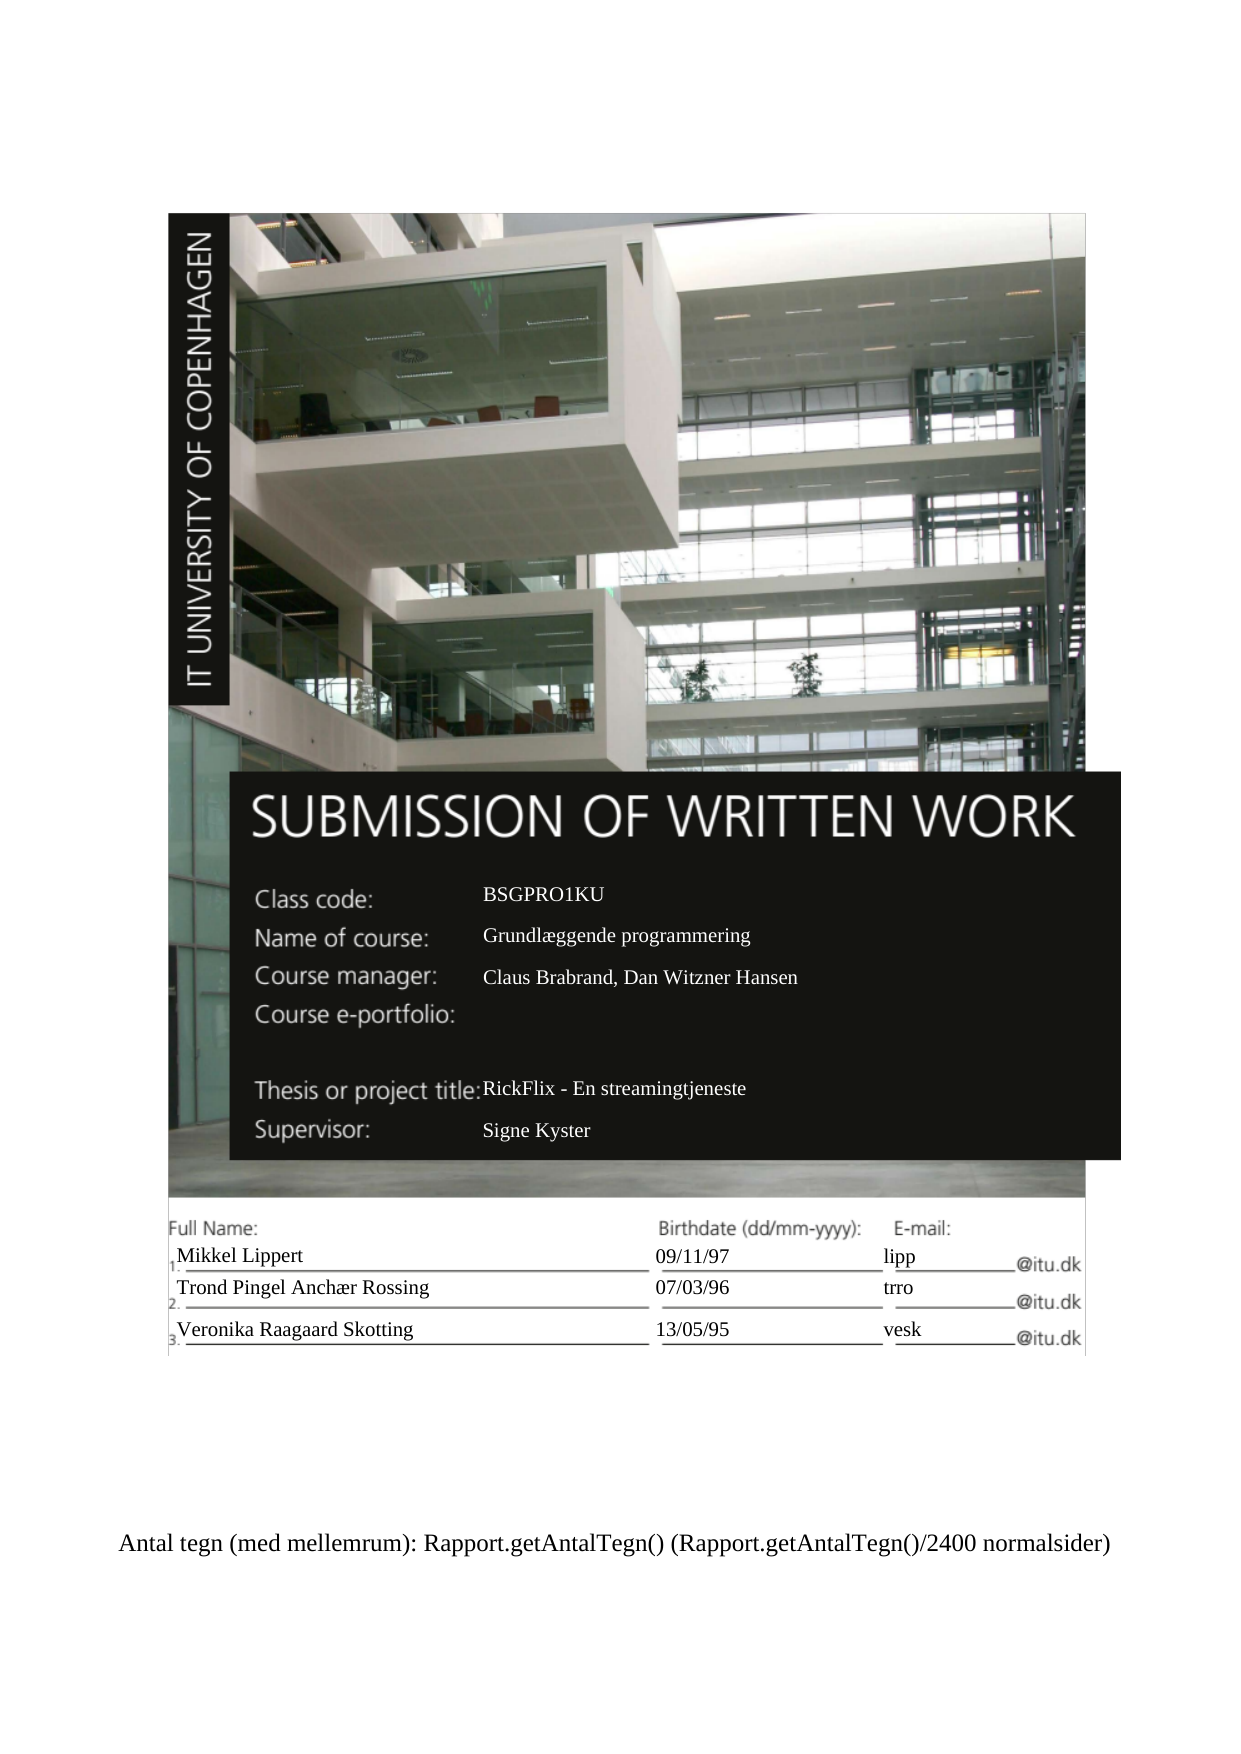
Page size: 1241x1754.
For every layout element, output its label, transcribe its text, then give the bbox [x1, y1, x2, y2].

text Antal tegn (med mellemrum): Rapport.getAntalTegn() (Rapport.getAntalTegn()/2400 normalsider) [118, 1528, 1122, 1557]
